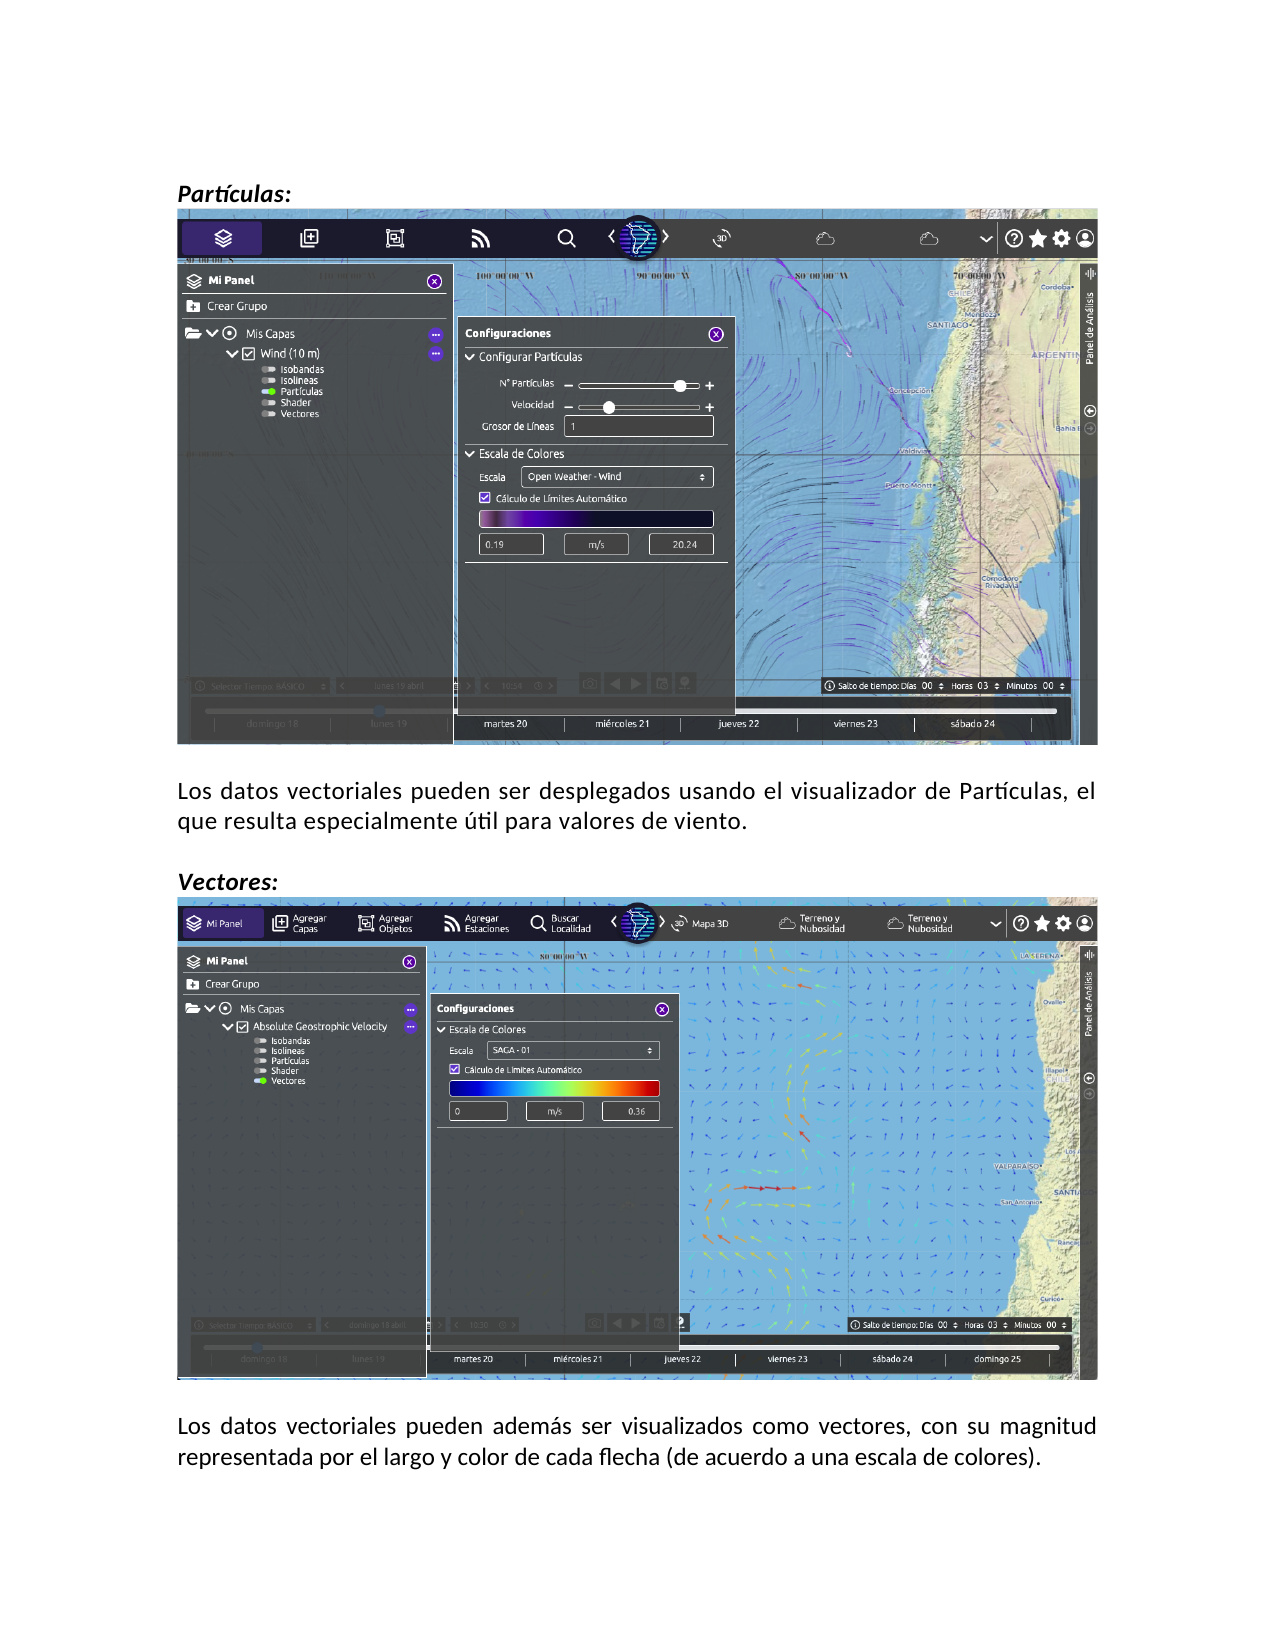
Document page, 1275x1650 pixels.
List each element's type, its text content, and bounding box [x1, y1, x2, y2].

text Vectores: [177, 866, 1098, 897]
text Los datos vectoriales pueden ser desplegados usando el visualizador de Partículas, el que resulta especialmente útil para valores de viento. [177, 775, 1098, 836]
text Partículas: [177, 178, 1098, 208]
picture [177, 208, 1098, 745]
picture [177, 897, 1098, 1380]
text Los datos vectoriales pueden además ser visualizados como vectores, con su magnitud representada por el largo y color de cada flecha (de acuerdo a una escala de colores). [177, 1410, 1098, 1471]
